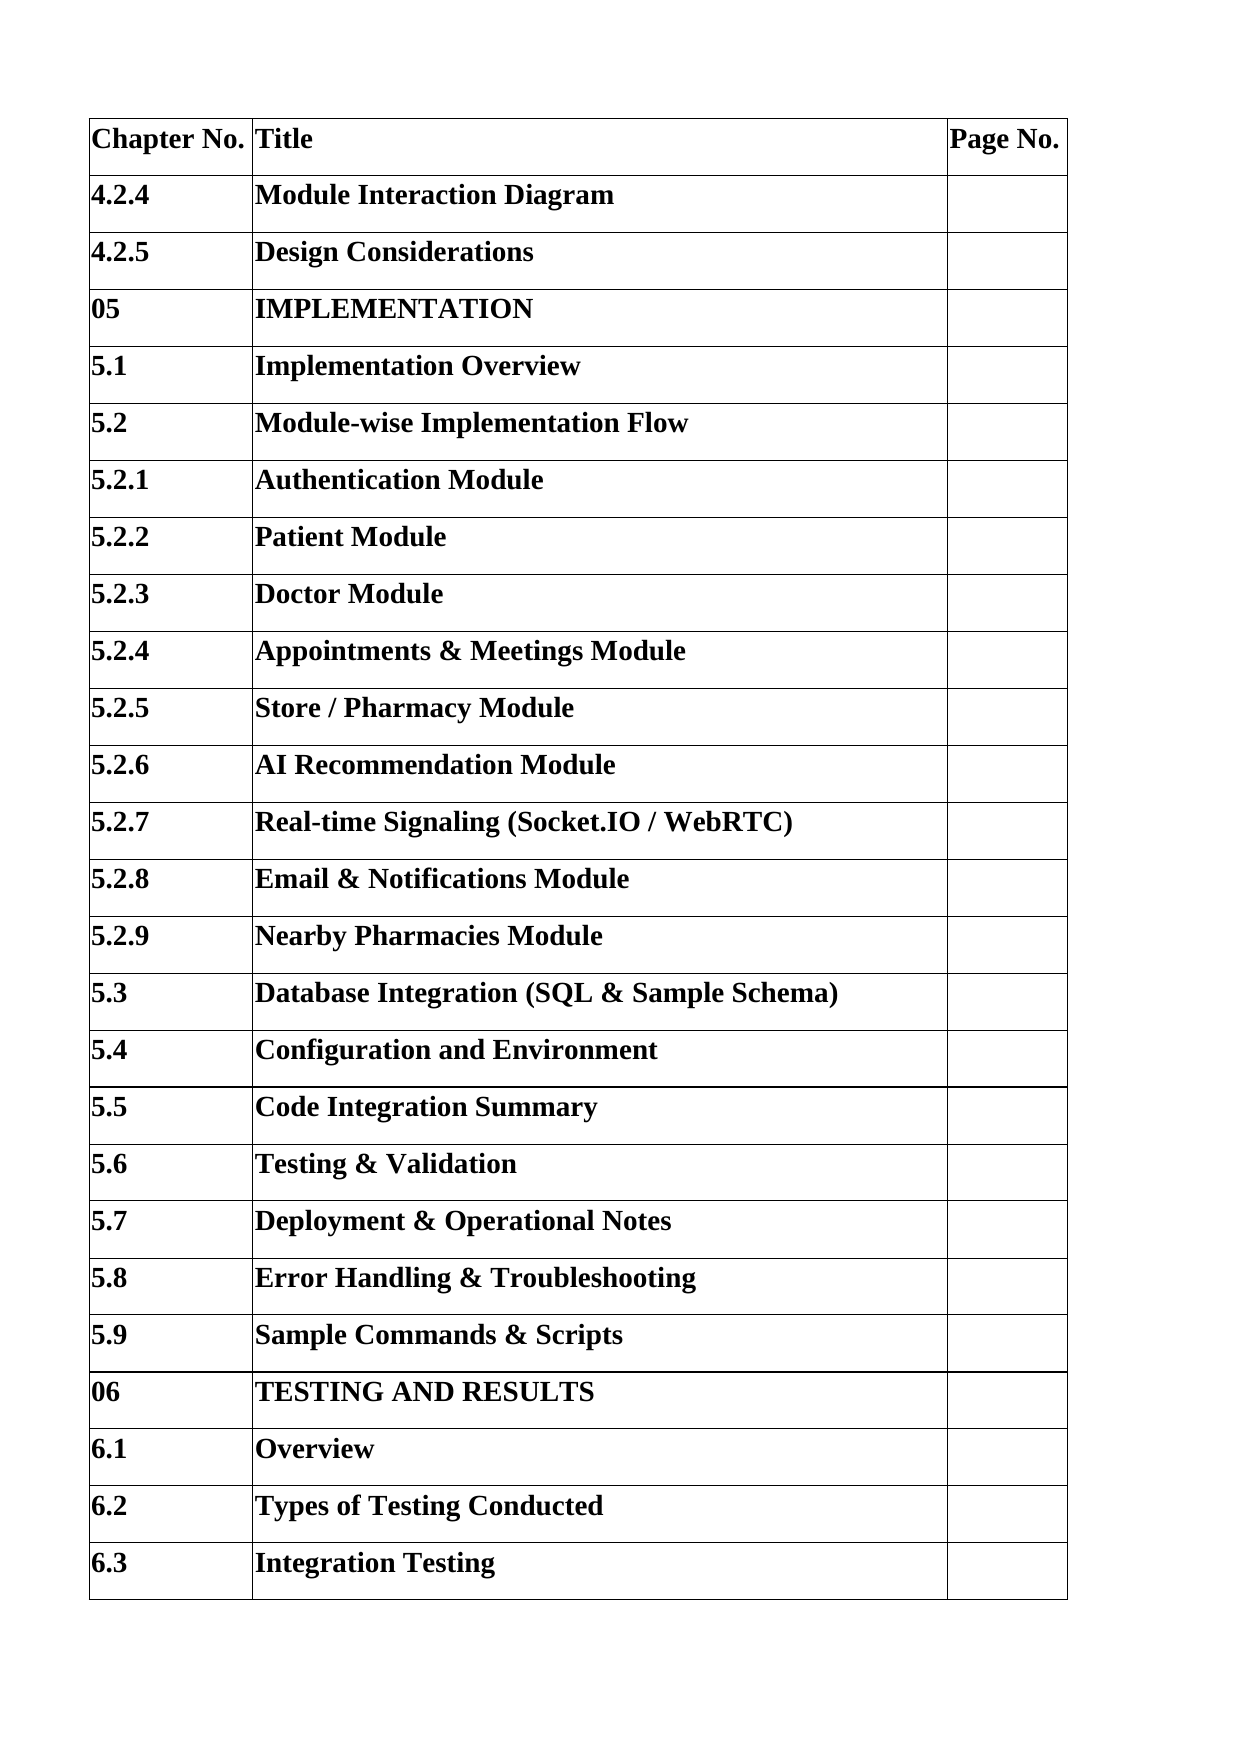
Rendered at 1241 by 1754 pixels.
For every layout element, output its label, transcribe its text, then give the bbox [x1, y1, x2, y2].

table_cell 6.2 [90, 1486, 252, 1542]
table_cell [948, 290, 1067, 346]
table_cell Patient Module [253, 518, 947, 574]
table_cell [948, 1373, 1067, 1428]
table_cell Error Handling & Troubleshooting [253, 1259, 947, 1314]
table_cell Email & Notifications Module [253, 860, 947, 916]
table_cell Types of Testing Conducted [253, 1486, 947, 1542]
table_cell Module Interaction Diagram [253, 176, 947, 232]
table_cell Nearby Pharmacies Module [253, 917, 947, 972]
table_cell 5.9 [90, 1315, 252, 1371]
table_cell 6.1 [90, 1429, 252, 1485]
table_cell 06 [90, 1373, 252, 1428]
table_cell Doctor Module [253, 575, 947, 631]
table_cell [948, 176, 1067, 232]
table_cell IMPLEMENTATION [253, 290, 947, 346]
table_cell [948, 632, 1067, 688]
table_cell [948, 689, 1067, 744]
table_cell 5.2.2 [90, 518, 252, 574]
table_cell 5.6 [90, 1145, 252, 1200]
table_cell 5.7 [90, 1201, 252, 1257]
table_cell Testing & Validation [253, 1145, 947, 1200]
table_cell AI Recommendation Module [253, 746, 947, 802]
table_cell 5.5 [90, 1088, 252, 1143]
table_cell Integration Testing [253, 1543, 947, 1599]
table_cell 4.2.5 [90, 233, 252, 289]
table_cell Deployment & Operational Notes [253, 1201, 947, 1257]
table_cell Module-wise Implementation Flow [253, 404, 947, 460]
table_cell [948, 1315, 1067, 1371]
table_header Title [253, 119, 947, 175]
table_header Chapter No. [90, 119, 252, 175]
table_cell [948, 917, 1067, 972]
table_cell Database Integration (SQL & Sample Schema) [253, 974, 947, 1029]
table_cell 5.4 [90, 1031, 252, 1086]
table_cell [948, 1088, 1067, 1143]
table_cell 5.2.7 [90, 803, 252, 858]
table_cell [948, 1259, 1067, 1314]
table_cell Sample Commands & Scripts [253, 1315, 947, 1371]
table_cell 5.2.9 [90, 917, 252, 972]
table_cell 5.1 [90, 347, 252, 403]
table_cell Real-time Signaling (Socket.IO / WebRTC) [253, 803, 947, 858]
table_cell 05 [90, 290, 252, 346]
table_cell TESTING AND RESULTS [253, 1373, 947, 1428]
table_cell 5.8 [90, 1259, 252, 1314]
table_cell 5.3 [90, 974, 252, 1029]
table_cell 5.2.4 [90, 632, 252, 688]
table_cell 5.2.6 [90, 746, 252, 802]
table_cell [948, 347, 1067, 403]
table_cell [948, 1031, 1067, 1086]
table_cell Implementation Overview [253, 347, 947, 403]
table_cell [948, 1486, 1067, 1542]
table_cell 5.2.8 [90, 860, 252, 916]
table_cell [948, 518, 1067, 574]
table_cell 5.2.5 [90, 689, 252, 744]
table_cell [948, 746, 1067, 802]
table_cell 5.2.3 [90, 575, 252, 631]
table_cell [948, 1429, 1067, 1485]
table_cell [948, 1543, 1067, 1599]
table_cell Design Considerations [253, 233, 947, 289]
table_cell [948, 1145, 1067, 1200]
table_header Page No. [948, 119, 1067, 175]
table_cell 6.3 [90, 1543, 252, 1599]
table_cell Appointments & Meetings Module [253, 632, 947, 688]
table_cell [948, 1201, 1067, 1257]
table_cell [948, 575, 1067, 631]
table_cell 5.2 [90, 404, 252, 460]
table_cell [948, 233, 1067, 289]
table_cell [948, 860, 1067, 916]
table_cell [948, 803, 1067, 858]
table_cell [948, 461, 1067, 517]
table_cell Overview [253, 1429, 947, 1485]
table_cell Code Integration Summary [253, 1088, 947, 1143]
table_cell [948, 974, 1067, 1029]
table_cell [948, 404, 1067, 460]
table_cell Authentication Module [253, 461, 947, 517]
table_cell Configuration and Environment [253, 1031, 947, 1086]
table_cell 4.2.4 [90, 176, 252, 232]
table_cell 5.2.1 [90, 461, 252, 517]
table_cell Store / Pharmacy Module [253, 689, 947, 744]
